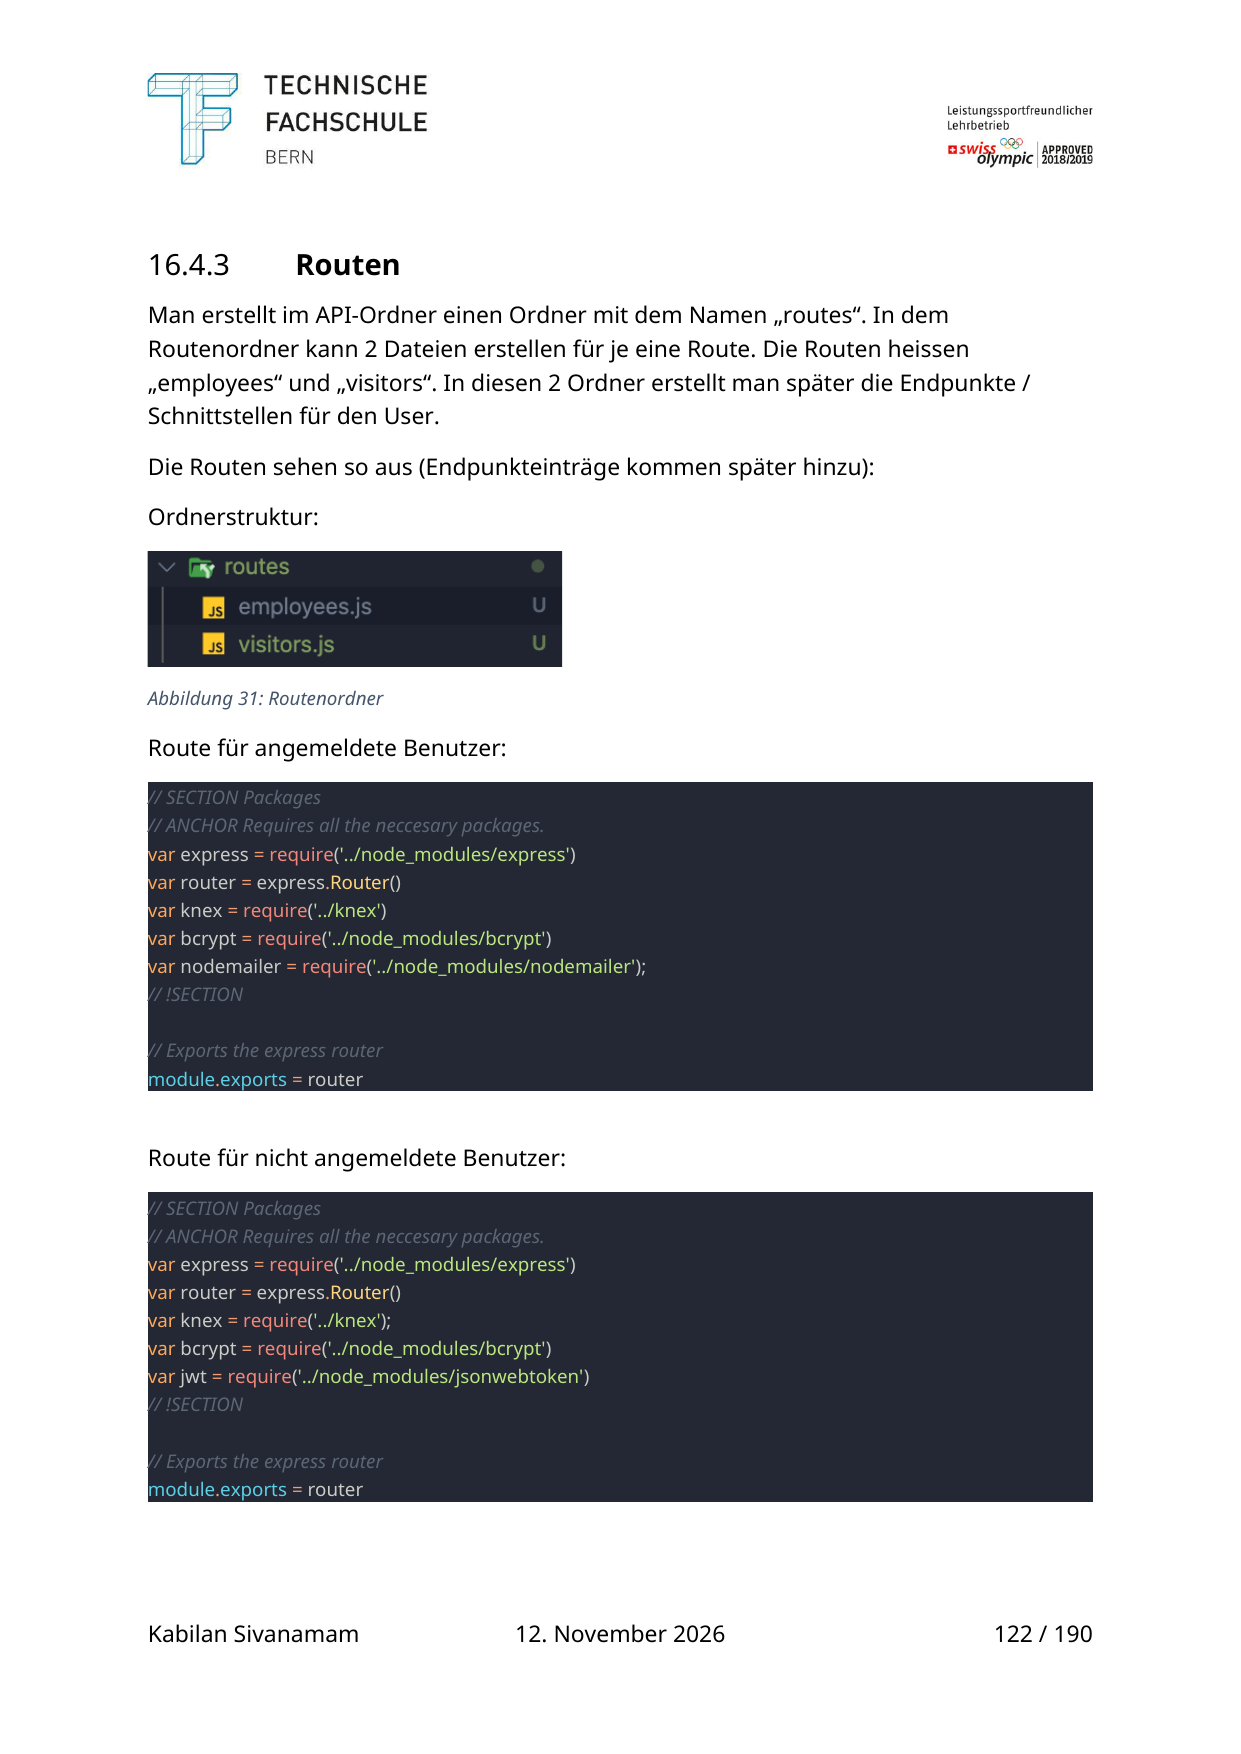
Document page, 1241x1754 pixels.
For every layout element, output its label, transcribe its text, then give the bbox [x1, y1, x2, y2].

text var router = express.Router() [148, 866, 1093, 894]
text // !SECTION [148, 1389, 1093, 1417]
text module.exports = router [148, 1473, 1093, 1502]
text // SECTION Packages [148, 1192, 1093, 1220]
text // ANCHOR Requires all the neccesary packages. [148, 1220, 1093, 1248]
text var express = require('../node_modules/express') [148, 838, 1093, 866]
text Route für nicht angemeldete Benutzer: [148, 1142, 1093, 1173]
text // Exports the express router [148, 1035, 1093, 1063]
text var knex = require('../knex'); [148, 1305, 1093, 1333]
text var express = require('../node_modules/express') [148, 1248, 1093, 1277]
text var bcrypt = require('../node_modules/bcrypt') [148, 923, 1093, 951]
picture [147, 73, 1093, 196]
text var knex = require('../knex') [148, 894, 1093, 923]
text Route für angemeldete Benutzer: [148, 732, 1093, 763]
text var router = express.Router() [148, 1277, 1093, 1305]
text // ANCHOR Requires all the neccesary packages. [148, 810, 1093, 838]
text module.exports = router [148, 1063, 1093, 1091]
text // Exports the express router [148, 1445, 1093, 1473]
picture [147, 551, 563, 667]
text // !SECTION [148, 979, 1093, 1007]
text var bcrypt = require('../node_modules/bcrypt') [148, 1333, 1093, 1361]
text var jwt = require('../node_modules/jsonwebtoken') [148, 1361, 1093, 1389]
text // SECTION Packages [148, 782, 1093, 810]
text Ordnerstruktur: [148, 501, 1093, 532]
text Die Routen sehen so aus (Endpunkteinträge kommen später hinzu): [148, 451, 1093, 482]
subtitle Routen [148, 244, 1093, 283]
text Man erstellt im API-Ordner einen Ordner mit dem Namen „routes“. In dem Routenordner kann 2 Dateien erstellen für je eine Route. Die Routen heissen „employees“ und „visitors“. In diesen 2 Ordner erstellt man später die Endpunkte / Schnittstellen für den User. [148, 299, 1093, 432]
text var nodemailer = require('../node_modules/nodemailer'); [148, 951, 1093, 979]
